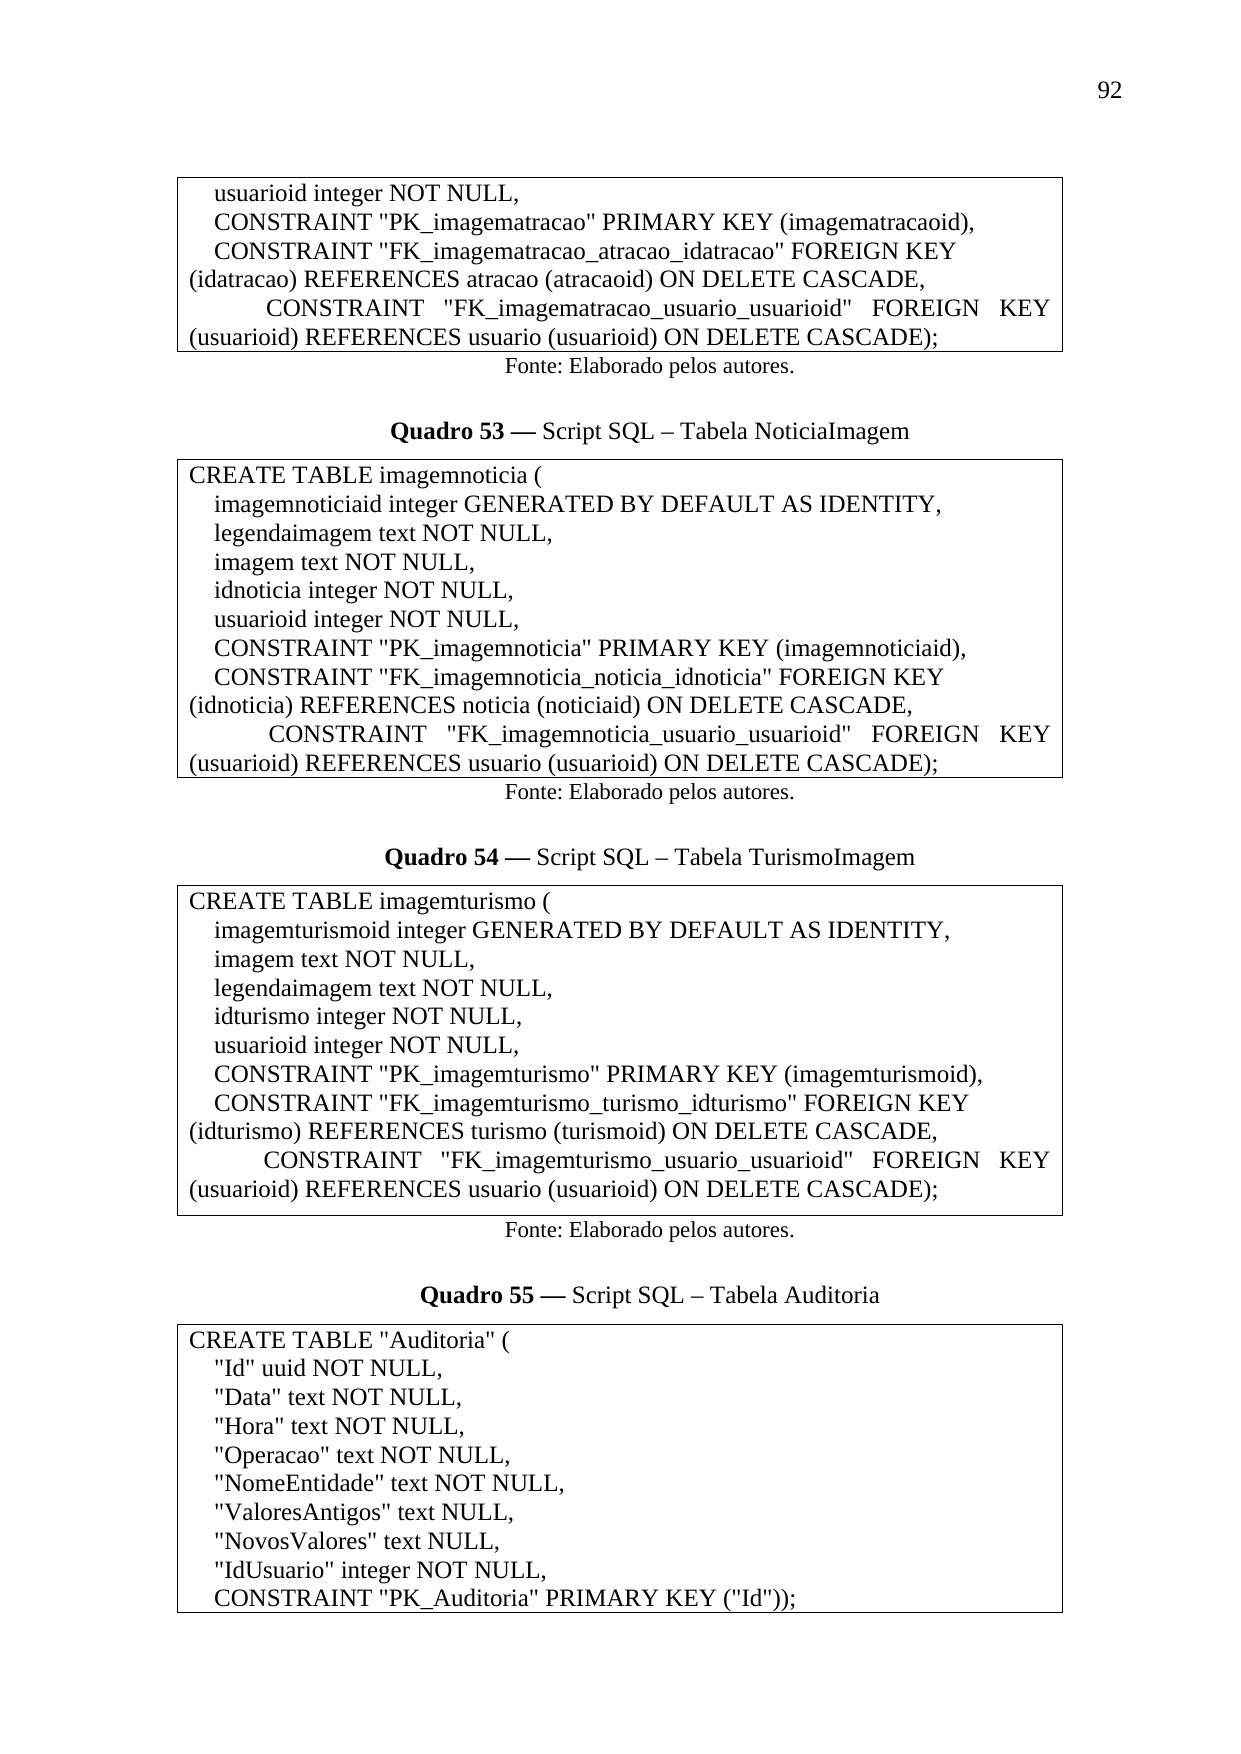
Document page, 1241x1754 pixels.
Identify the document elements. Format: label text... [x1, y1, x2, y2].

table_header CREATE TABLE imagemnoticia ( imagemnoticiaid integer GENERATED BY DEFAULT AS IDENTITY, legendaimagem text NOT NULL, imagem text NOT NULL, idnoticia integer NOT NULL, usuarioid integer NOT NULL, CONSTRAINT "PK_imagemnoticia" PRIMARY KEY (imagemnoticiaid), CONSTRAINT "FK_imagemnoticia_noticia_idnoticia" FOREIGN KEY (idnoticia) REFERENCES noticia (noticiaid) ON DELETE CASCADE, CONSTRAINT "FK_imagemnoticia_usuario_usuarioid" FOREIGN KEY (usuarioid) REFERENCES usuario (usuarioid) ON DELETE CASCADE); [178, 460, 1062, 777]
table_header CREATE TABLE imagemturismo ( imagemturismoid integer GENERATED BY DEFAULT AS IDENTITY, imagem text NOT NULL, legendaimagem text NOT NULL, idturismo integer NOT NULL, usuarioid integer NOT NULL, CONSTRAINT "PK_imagemturismo" PRIMARY KEY (imagemturismoid), CONSTRAINT "FK_imagemturismo_turismo_idturismo" FOREIGN KEY (idturismo) REFERENCES turismo (turismoid) ON DELETE CASCADE, CONSTRAINT "FK_imagemturismo_usuario_usuarioid" FOREIGN KEY (usuarioid) REFERENCES usuario (usuarioid) ON DELETE CASCADE); [178, 886, 1062, 1215]
text Fonte: Elaborado pelos autores. [177, 352, 1122, 378]
text Fonte: Elaborado pelos autores. [177, 778, 1122, 804]
text Fonte: Elaborado pelos autores. [177, 1216, 1122, 1242]
table_header CREATE TABLE "Auditoria" ( "Id" uuid NOT NULL, "Data" text NOT NULL, "Hora" text NOT NULL, "Operacao" text NOT NULL, "NomeEntidade" text NOT NULL, "ValoresAntigos" text NULL, "NovosValores" text NULL, "IdUsuario" integer NOT NULL, CONSTRAINT "PK_Auditoria" PRIMARY KEY ("Id")); [178, 1325, 1062, 1612]
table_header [178, 178, 1062, 351]
